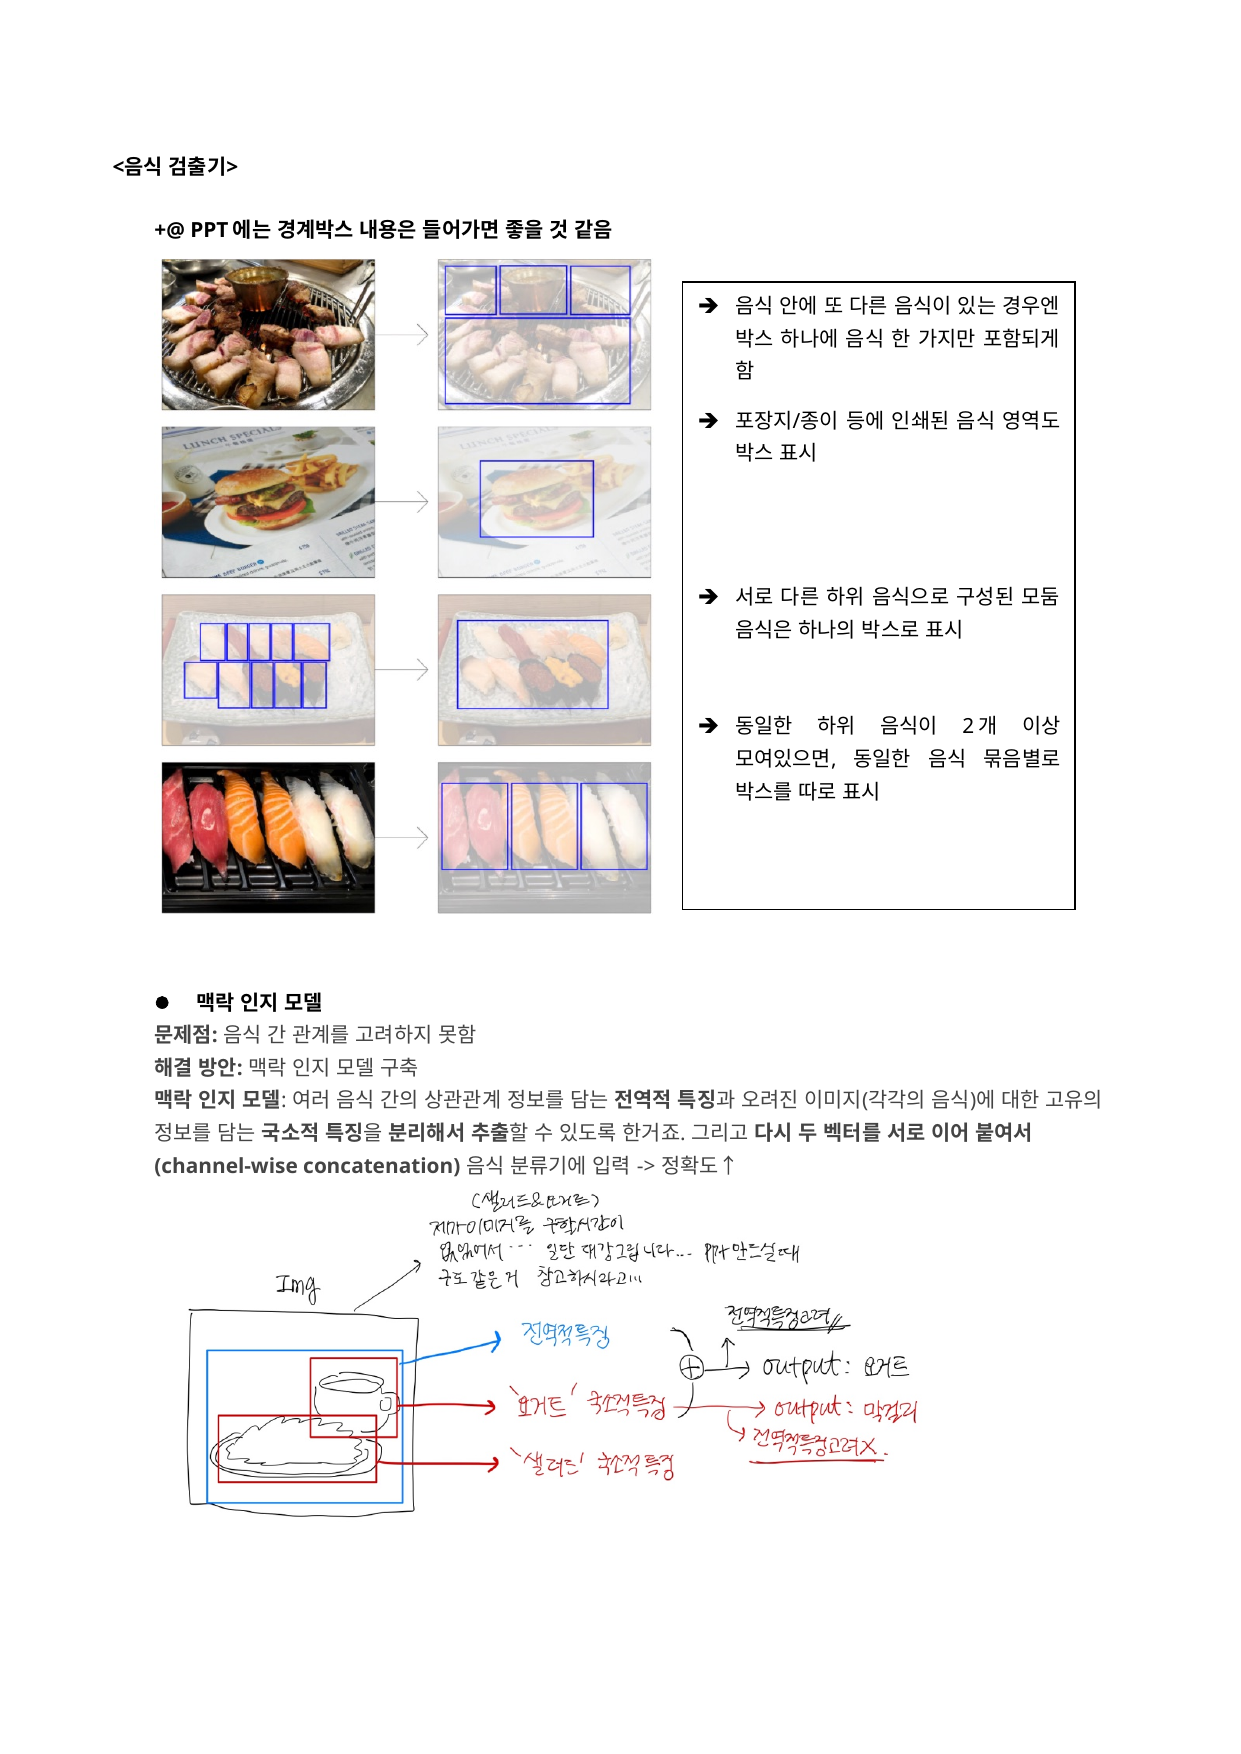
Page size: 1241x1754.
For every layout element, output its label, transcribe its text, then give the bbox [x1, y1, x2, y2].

text <음식 검출기> [112, 150, 1128, 180]
picture [154, 1181, 930, 1529]
text 해결 방안: 맥락 인지 모델 구축 [154, 1051, 1128, 1081]
text +@ PPT에는 경계박스 내용은 들어가면 좋을 것 같음 [112, 213, 1128, 244]
text 맥락 인지 모델: 여러 음식 간의 상관관계 정보를 담는 전역적 특징과 오려진 이미지(각각의 음식)에 대한 고유의 정보를 담는 국소적 특징을 분리해서 추출할 수 있도록 한거죠. 그리고 다시 두 벡터를 서로 이어 붙여서(channel-wise concatenation) 음식 분류기에 입력 -> 정확도↑ [154, 1084, 1128, 1179]
list 맥락 인지 모델 [154, 986, 1128, 1016]
text 문제점: 음식 간 관계를 고려하지 못함 [154, 1018, 1128, 1049]
picture [154, 246, 658, 923]
